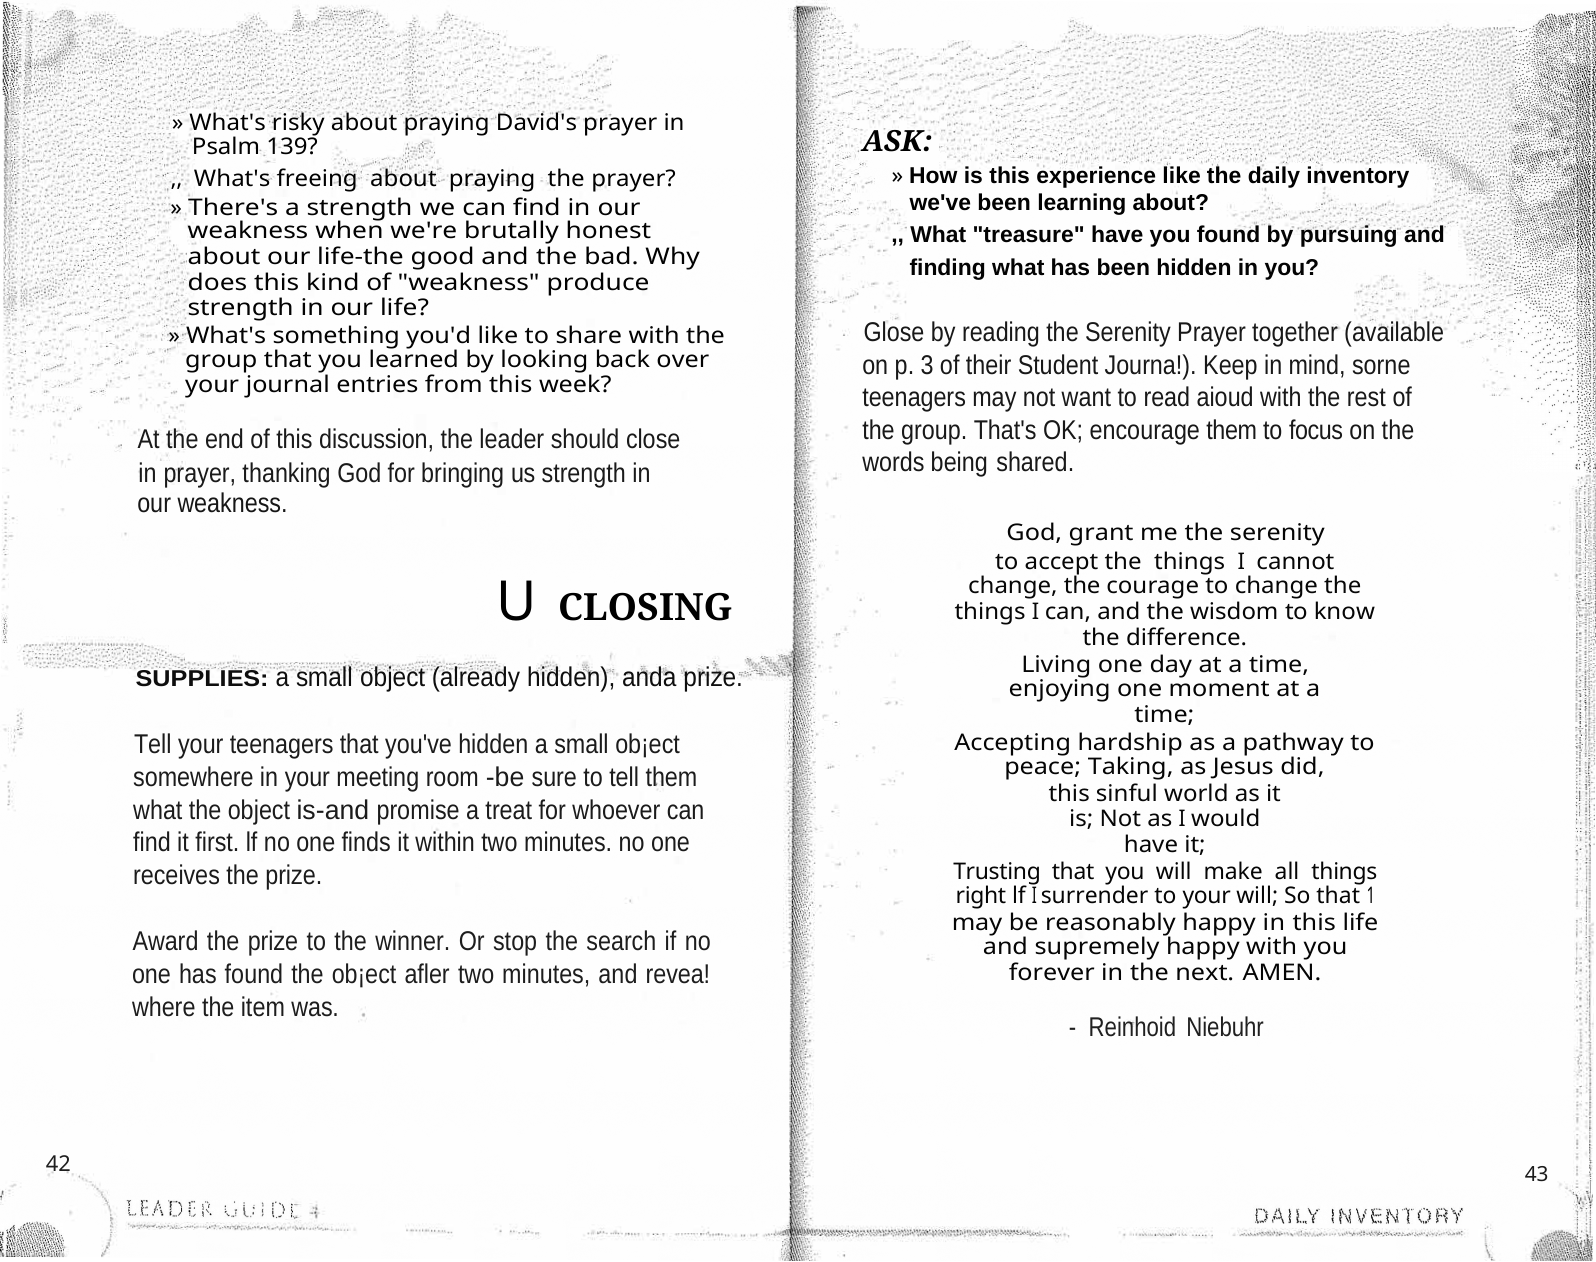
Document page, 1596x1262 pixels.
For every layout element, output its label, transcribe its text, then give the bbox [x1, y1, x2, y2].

text ASK: [862, 121, 1596, 159]
text ,, What's freeing about praying the prayer? [170, 161, 748, 193]
text Glose by reading the Serenity Prayer together (available on p. 3 of their Student Journa!). Keep in mind, sorne teenagers may not want to read aioud with the rest of the group. That's OK; encourage them to focus on the words being shared. [862, 316, 1446, 477]
picture [0, 0, 1596, 1261]
text to accept the things I cannot change, the courage to change the things I can, and the wisdom to know the difference. [949, 549, 1380, 652]
text Accepting hardship as a pathway to peace; Taking, as Jesus did, [922, 729, 1407, 781]
text ,, What "treasure" have you found by pursuing and finding what has been hidden in you? [891, 221, 1471, 280]
text At the end of this discussion, the leader should close in prayer, thanking God for bringing us strength in [137, 423, 699, 488]
text God, grant me the serenity [950, 511, 1381, 548]
text Tell your teenagers that you've hidden a small ob¡ect somewhere in your meeting room -be sure to tell them what the object is-and promise a treat for whoever can find it first. lf no one finds it within two minutes. no one receives the prize. [133, 728, 722, 890]
text this sinful world as it is; Not as I would have it; [1039, 781, 1290, 859]
text - Reinhoid Niebuhr [950, 1012, 1382, 1043]
text may be reasonably happy in this life and supremely happy with you forever in the next. AMEN. [950, 910, 1380, 987]
text our weakness. [137, 490, 748, 518]
text » How is this experience like the daily inventory we've been learning about? [891, 159, 1471, 215]
text » What's something you'd like to share with the group that you learned by looking back over your journal entries from this week? [168, 323, 748, 399]
text Living one day at a time, enjoying one moment at a time; [987, 652, 1341, 729]
text Award the prize to the winner. Or stop the search if no one has found the ob¡ect afler two minutes, and revea! where the item was. [132, 925, 712, 1022]
text » What's risky about praying David's prayer in Psalm 139? [172, 110, 722, 161]
text U CLOSING [496, 561, 748, 636]
text Trusting that you will make all things right lf I surrender to your will; So that 1 [936, 859, 1394, 910]
text SUPPLIES: a small object (already hidden), anda prize. [135, 661, 748, 692]
text » There's a strength we can find in our weakness when we're brutally honest about our life-the good and the bad. Why does this kind of "weakness" produce strength in our life? [170, 194, 722, 323]
text 42 43 [46, 1148, 1596, 1188]
